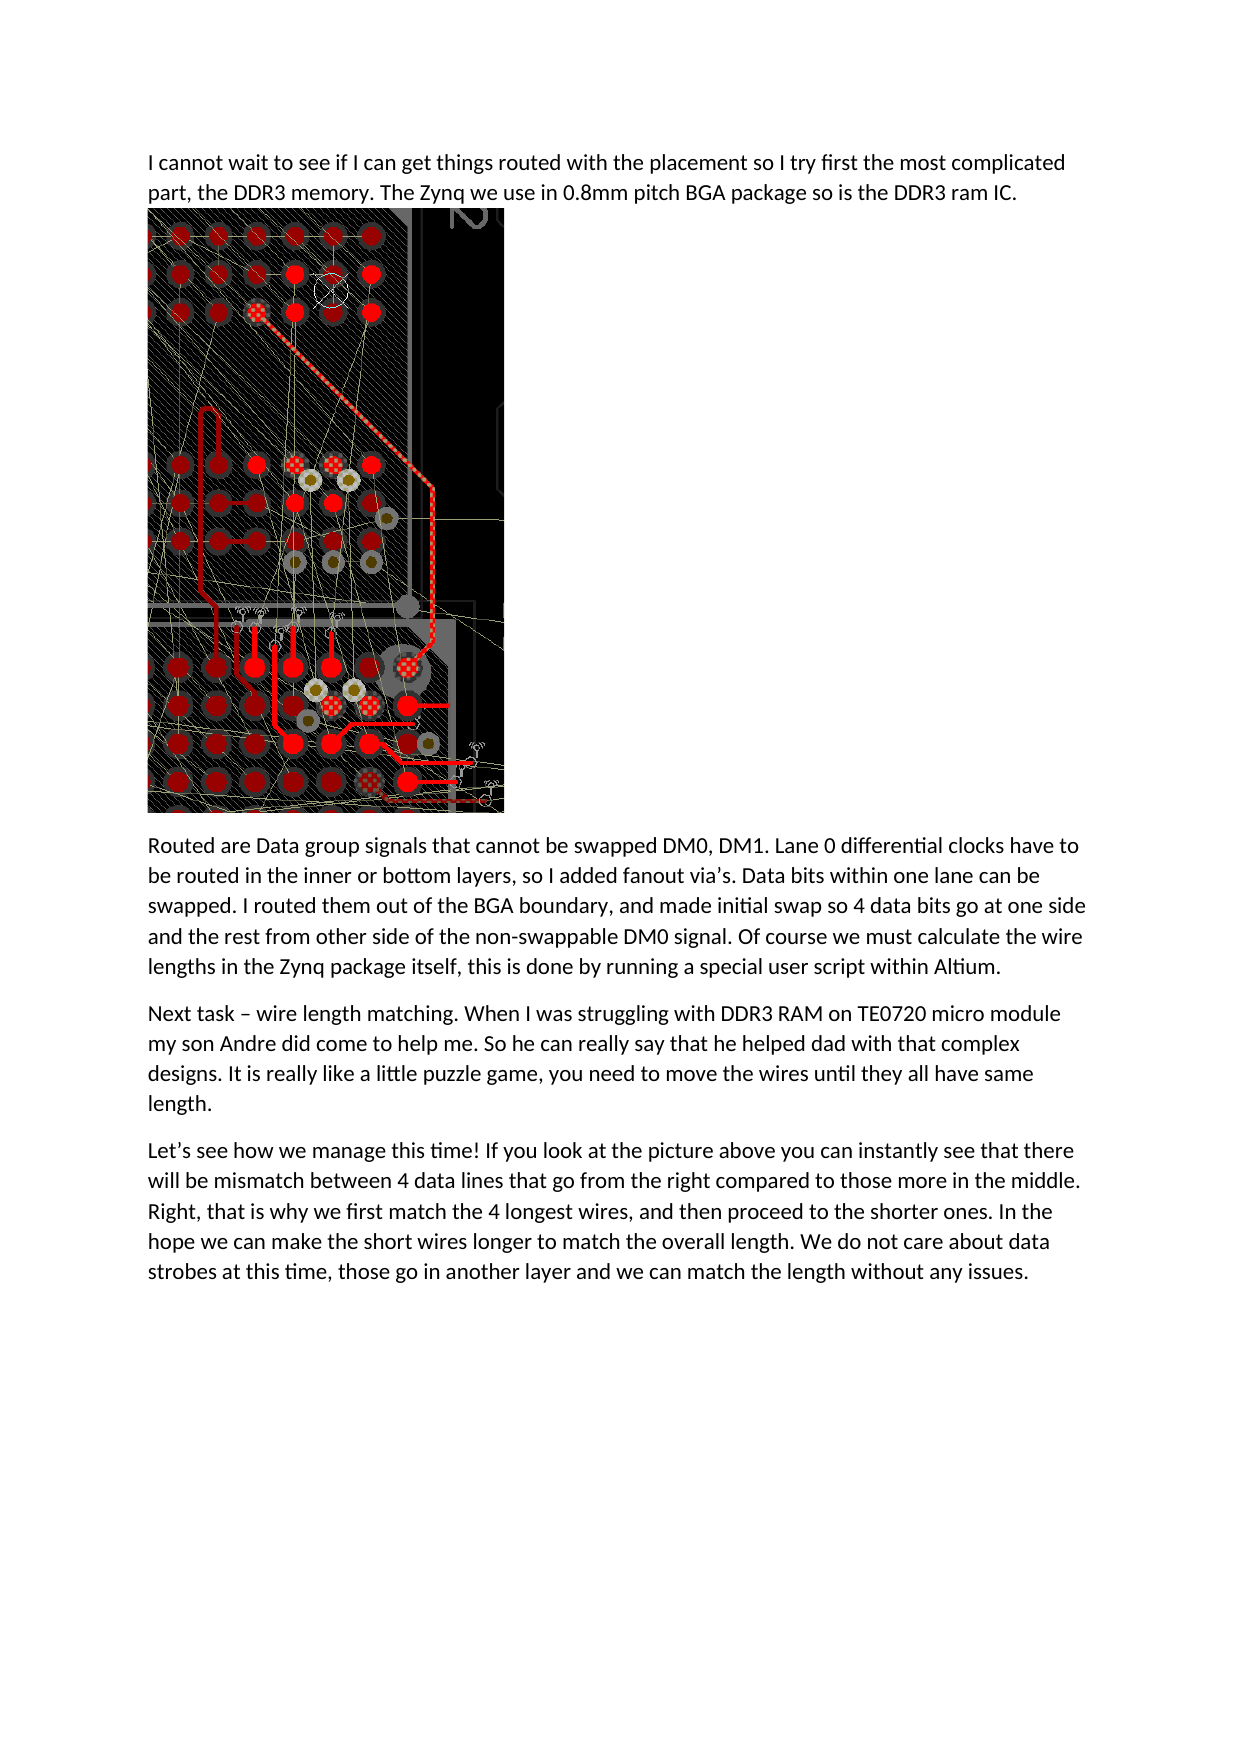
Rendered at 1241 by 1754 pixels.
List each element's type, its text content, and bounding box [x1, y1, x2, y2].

text Let’s see how we manage this time! If you look at the picture above you can instantly see that there will be mismatch between 4 data lines that go from the right compared to those more in the middle. Right, that is why we first match the 4 longest wires, and then proceed to the shorter ones. In the hope we can make the short wires longer to match the overall length. We do not care about data strobes at this time, those go in another layer and we can match the length without any issues. [148, 1136, 1093, 1285]
picture [147, 208, 505, 813]
text Routed are Data group signals that cannot be swapped DM0, DM1. Lane 0 differential clocks have to be routed in the inner or bottom layers, so I added fanout via’s. Data bits within one lane can be swapped. I routed them out of the BGA boundary, and made initial swap so 4 data bits go at one side and the rest from other side of the non-swappable DM0 signal. Of course we must calculate the wire lengths in the Zynq package itself, this is done by running a special user script within Altium. [148, 831, 1093, 980]
text Next task – wire length matching. When I was struggling with DDR3 RAM on TE0720 micro module my son Andre did come to help me. So he can really say that he helped dad with that complex designs. It is really like a little puzzle game, you need to move the wires until they all have same length. [148, 999, 1093, 1117]
